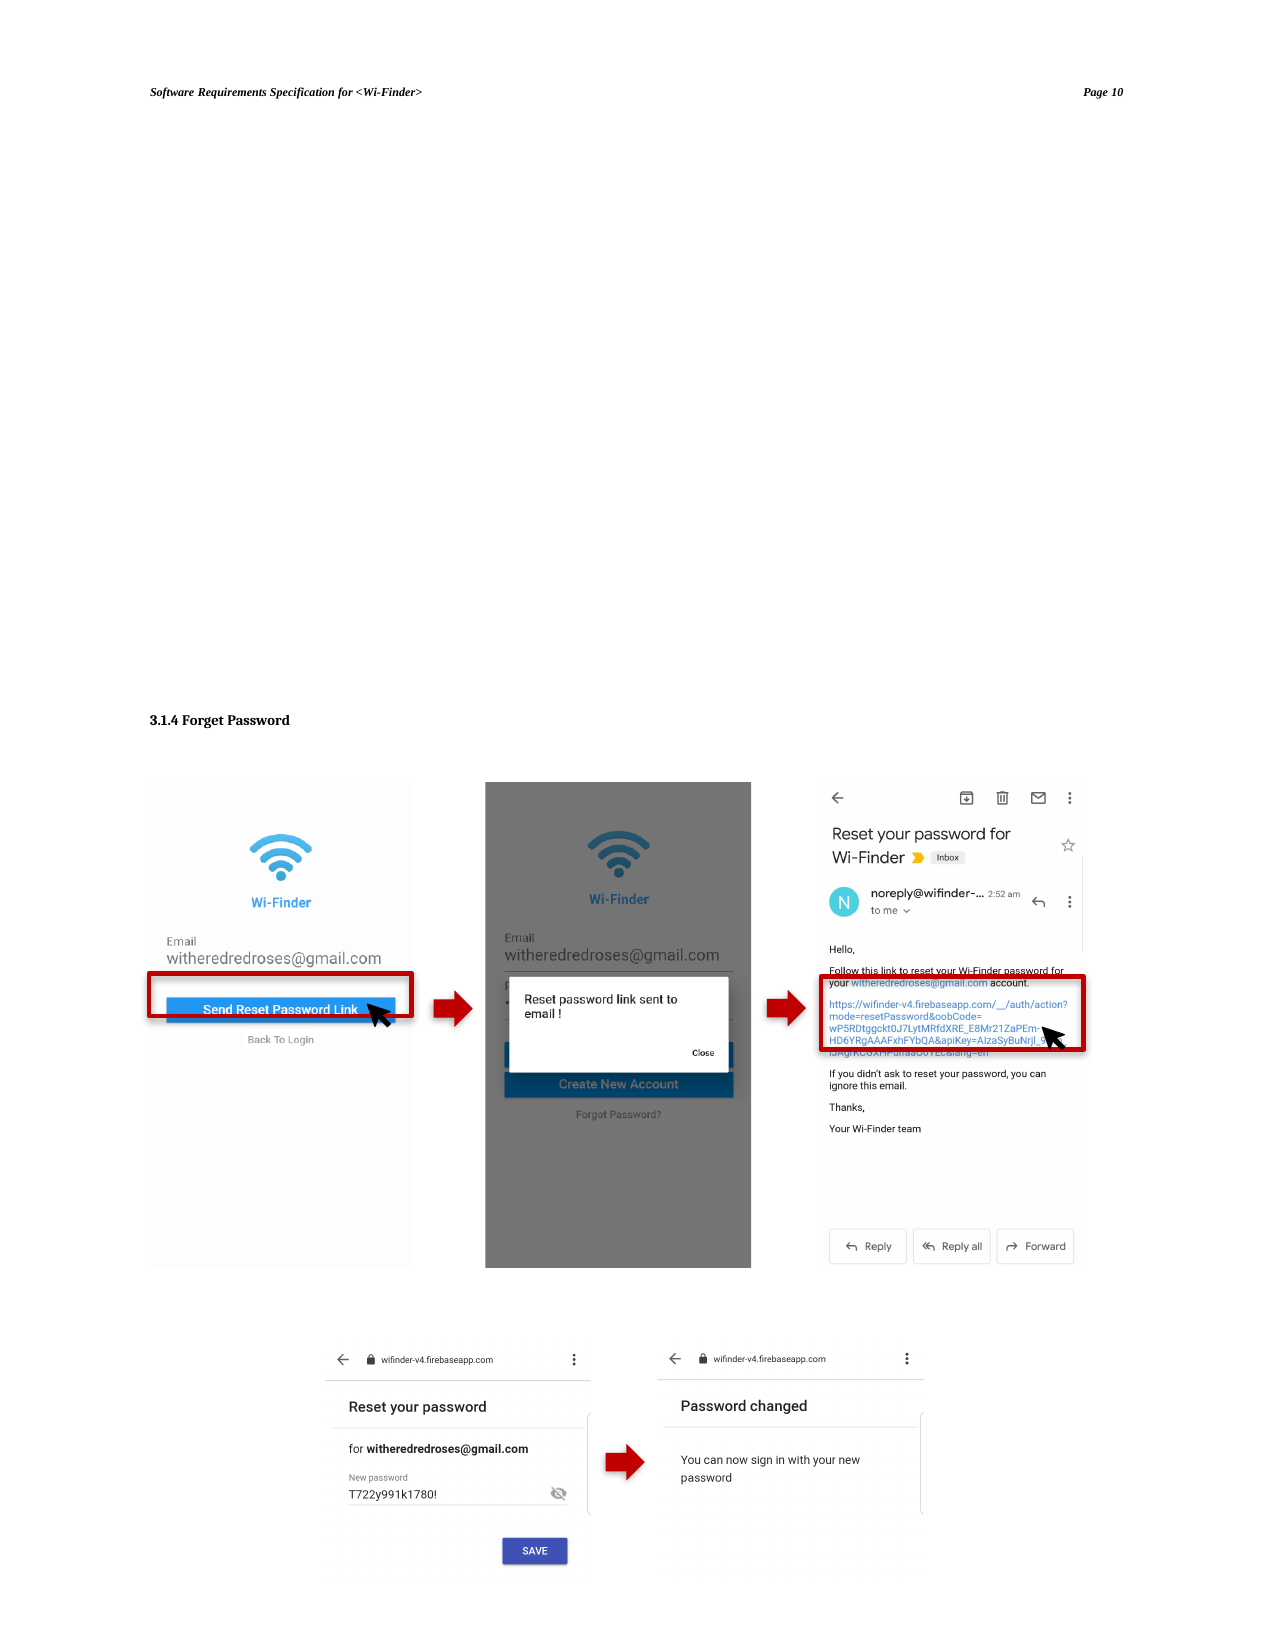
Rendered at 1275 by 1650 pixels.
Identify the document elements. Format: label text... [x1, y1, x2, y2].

picture [657, 1341, 924, 1585]
subtitle 3.1.4 Forget Password [150, 700, 1125, 729]
picture [485, 782, 752, 1268]
picture [817, 782, 1083, 1268]
picture [150, 782, 413, 971]
picture [150, 976, 413, 1268]
picture [325, 1341, 591, 1583]
